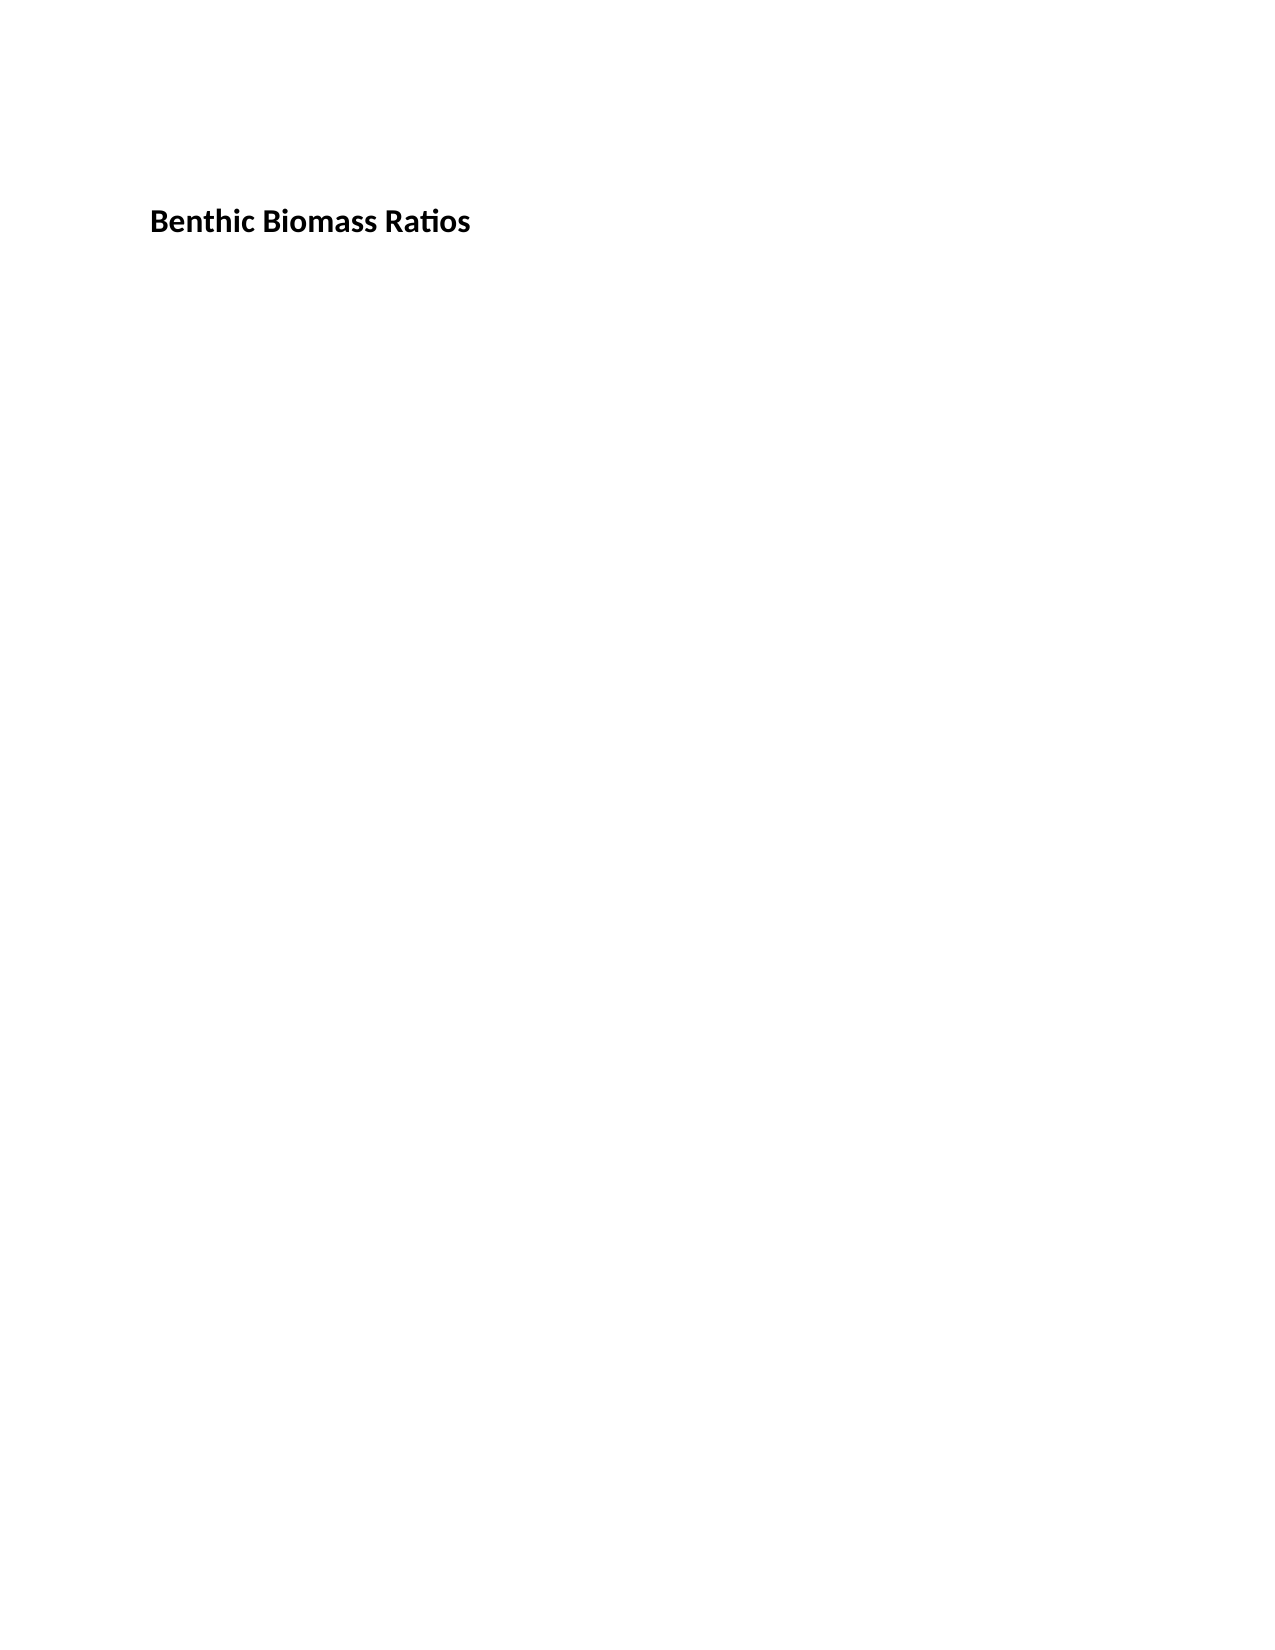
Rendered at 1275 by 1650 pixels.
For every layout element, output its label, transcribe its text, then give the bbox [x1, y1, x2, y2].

subtitle Benthic Biomass Ratios [150, 200, 1125, 241]
